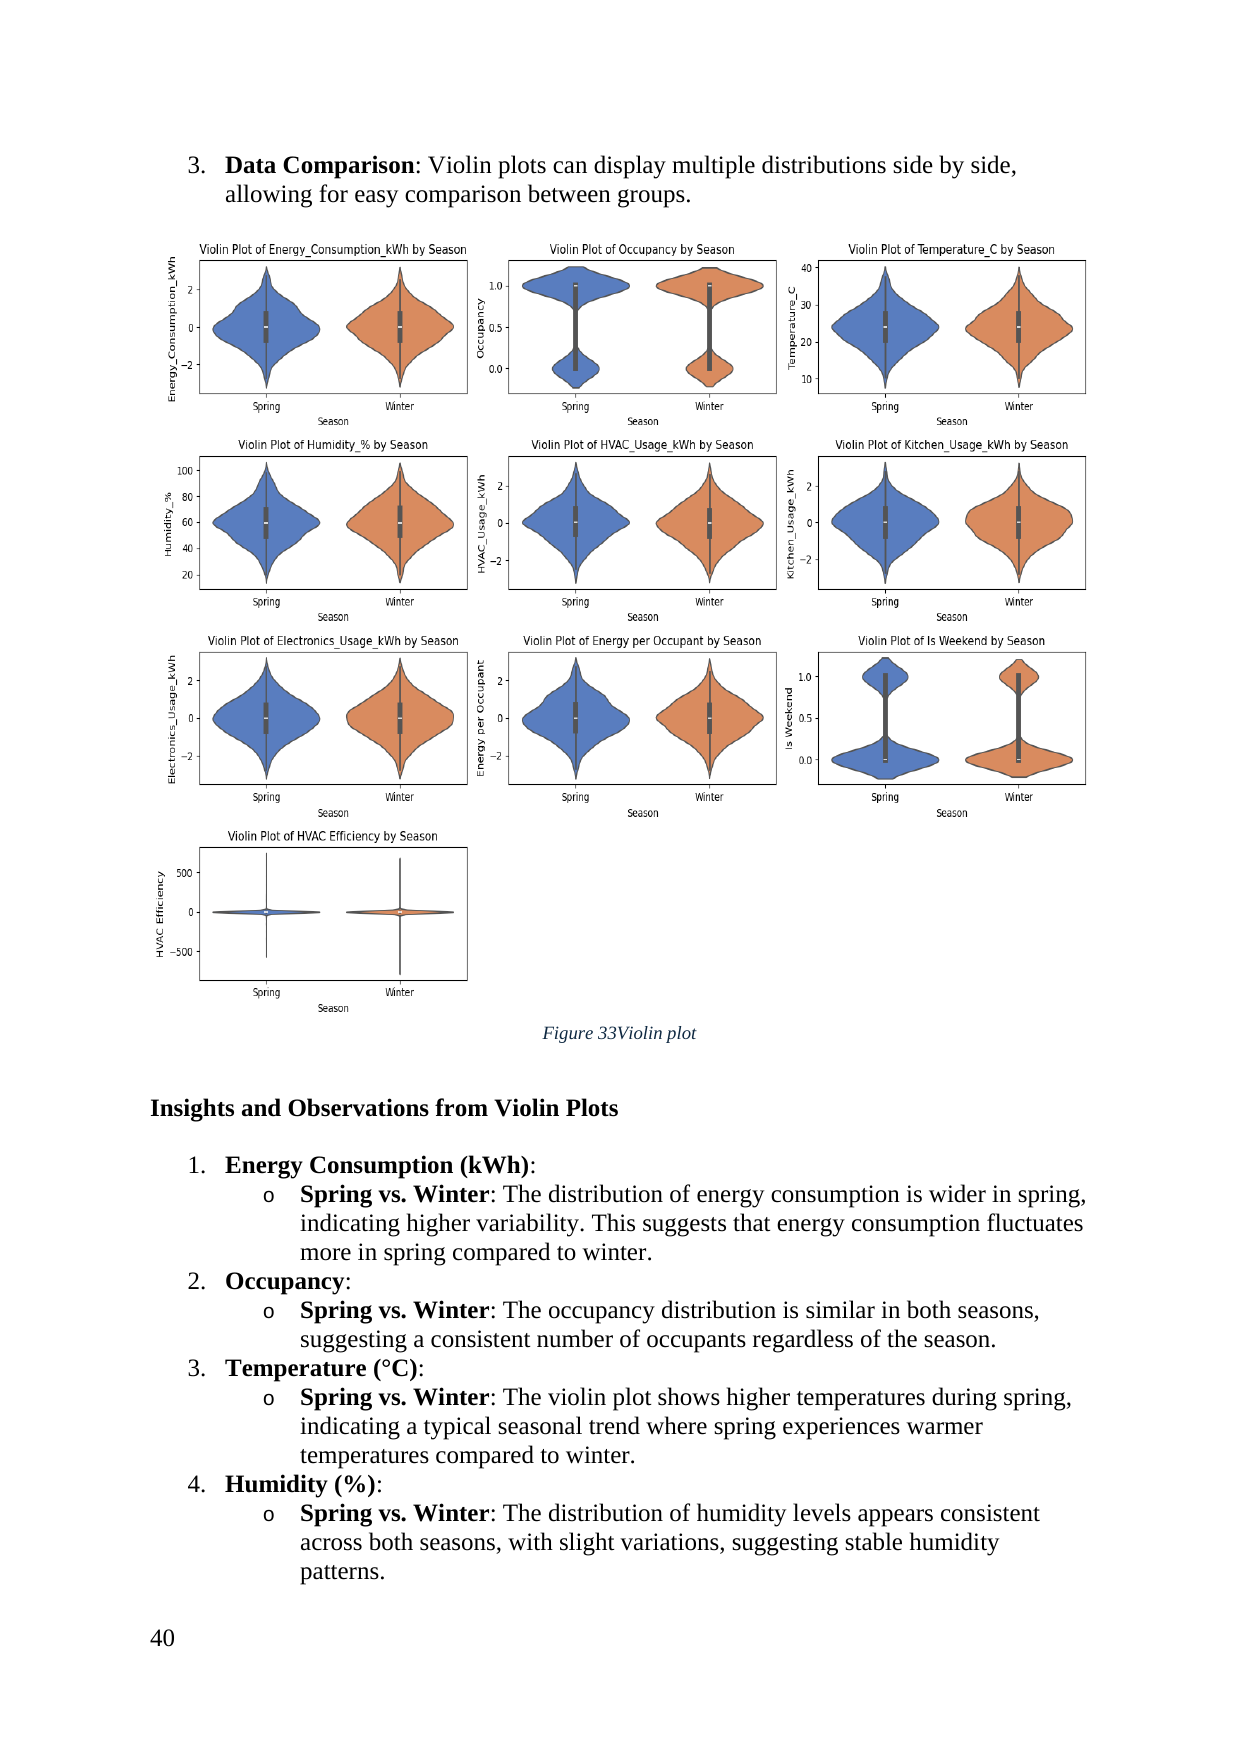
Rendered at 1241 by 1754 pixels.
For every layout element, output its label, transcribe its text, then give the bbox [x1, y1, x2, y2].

list Occupancy: [187, 1266, 1090, 1295]
picture [150, 236, 1091, 1022]
list Temperature (°C): [187, 1353, 1090, 1382]
list Spring vs. Winter: The distribution of energy consumption is wider in spring, indicating higher variability. This suggests that energy consumption fluctuates more in spring compared to winter. [262, 1179, 1090, 1266]
list Energy Consumption (kWh): [187, 1150, 1090, 1179]
list Spring vs. Winter: The violin plot shows higher temperatures during spring, indicating a typical seasonal trend where spring experiences warmer temperatures compared to winter. [262, 1382, 1090, 1469]
list Spring vs. Winter: The occupancy distribution is similar in both seasons, suggesting a consistent number of occupants regardless of the season. [262, 1295, 1090, 1353]
list Spring vs. Winter: The distribution of humidity levels appears consistent across both seasons, with slight variations, suggesting stable humidity patterns. [262, 1498, 1090, 1585]
list Humidity (%): [187, 1469, 1090, 1498]
text Insights and Observations from Violin Plots [150, 1093, 1090, 1121]
list Data Comparison: Violin plots can display multiple distributions side by side, allowing for easy comparison between groups. [187, 150, 1090, 207]
